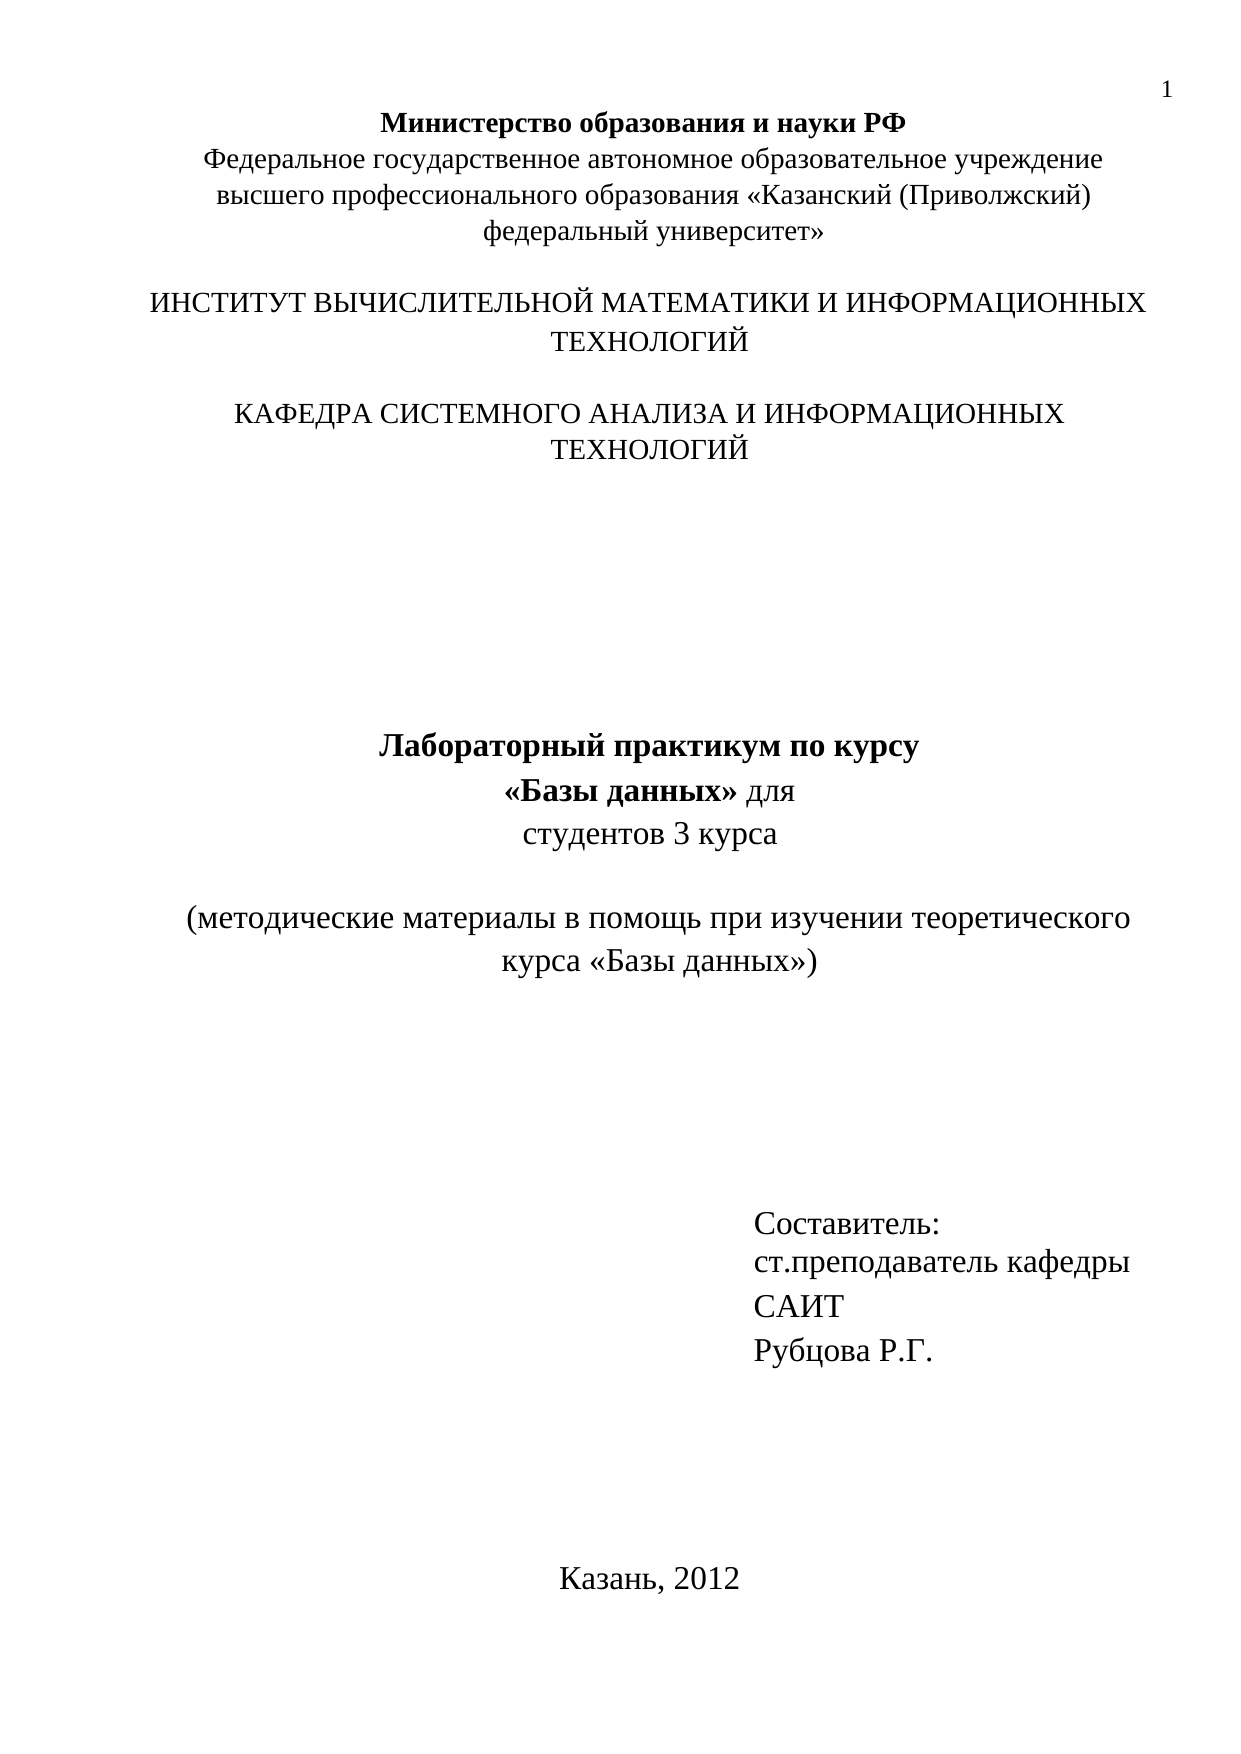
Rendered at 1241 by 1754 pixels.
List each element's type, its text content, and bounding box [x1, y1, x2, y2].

text ТЕХНОЛОГИЙ [149, 432, 1150, 465]
text САИТ [492, 1286, 1106, 1324]
text Федеральное государственное автономное образовательное учреждение высшего профессионального образования «Казанский (Приволжский) федеральный университет» [149, 141, 1157, 247]
text Казань, 2012 [492, 1558, 807, 1597]
text «Базы данных» для студентов 3 курса [492, 771, 807, 852]
text КАФЕДРА СИСТЕМНОГО АНАЛИЗА И ИНФОРМАЦИОННЫХ [149, 396, 1150, 429]
text (методические материалы в помощь при изучении теоретического курса «Базы данных») [148, 897, 1170, 978]
text Рубцова Р.Г. [507, 1330, 1179, 1368]
text Министерство образования и науки РФ [216, 105, 1070, 139]
text ИНСТИТУТ ВЫЧИСЛИТЕЛЬНОЙ МАТЕМАТИКИ И ИНФОРМАЦИОННЫХ [149, 285, 1152, 319]
text Лабораторный практикум по курсу [148, 726, 1151, 764]
text ТЕХНОЛОГИЙ [149, 324, 1150, 357]
text Составитель: ст.преподаватель кафедры [753, 1204, 1179, 1280]
